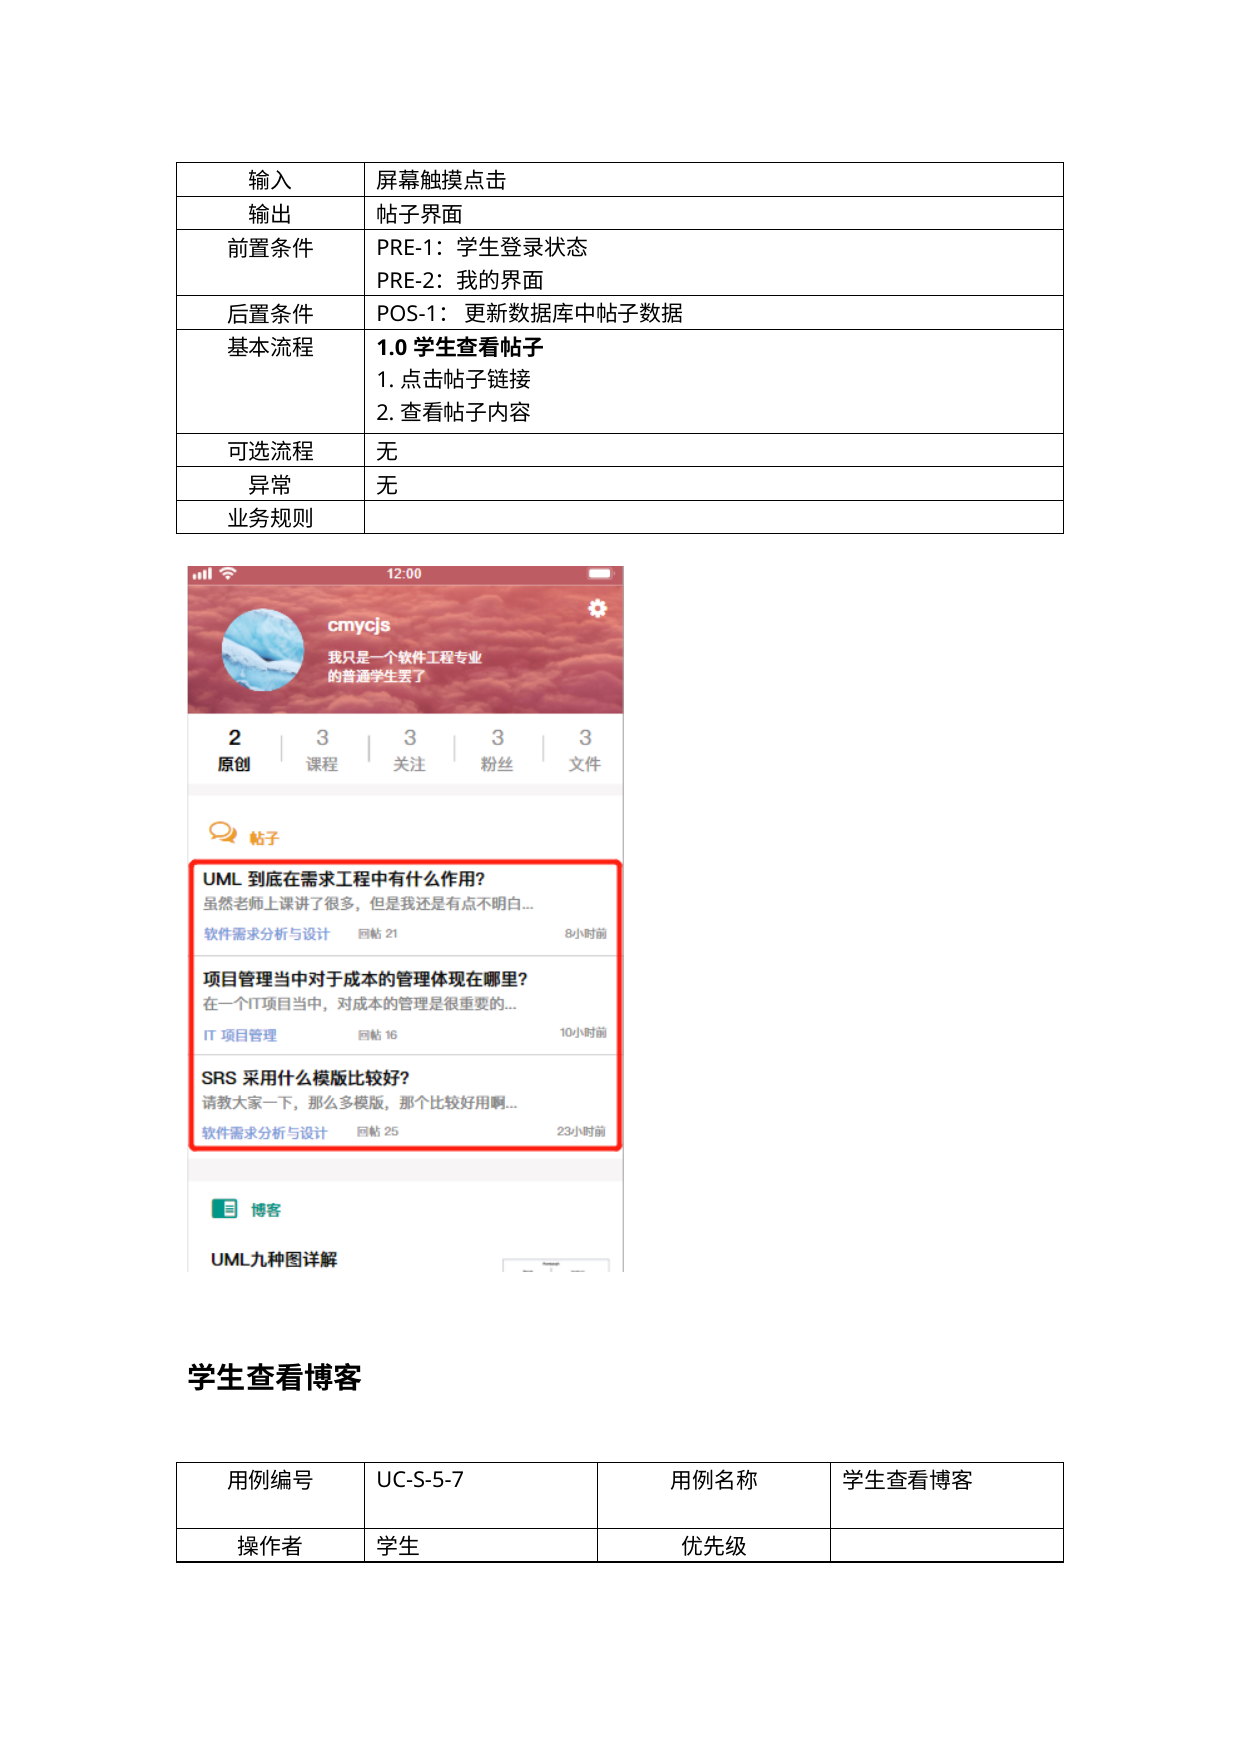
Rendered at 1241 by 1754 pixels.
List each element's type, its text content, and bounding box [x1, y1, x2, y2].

table_cell 输入 [177, 163, 364, 196]
table_header 用例名称 [598, 1463, 830, 1528]
table_cell 基本流程 [177, 330, 364, 433]
subtitle 学生查看博客 [187, 1343, 1053, 1408]
table_cell 输出 [177, 197, 364, 229]
table_header 学生查看博客 [831, 1463, 1063, 1528]
table_cell POS-1： 更新数据库中帖子数据 [365, 296, 1063, 329]
table_cell 优先级 [598, 1529, 830, 1561]
table_cell 帖子界面 [365, 197, 1063, 229]
table_cell 操作者 [177, 1529, 364, 1561]
table_cell [365, 501, 1063, 533]
table_cell 后置条件 [177, 296, 364, 329]
table_cell 1.0 学生查看帖子 1. 点击帖子链接 2. 查看帖子内容 [365, 330, 1063, 433]
table_cell [831, 1529, 1063, 1561]
table_cell 异常 [177, 467, 364, 500]
table_header UC-S-5-7 [365, 1463, 597, 1528]
table_cell 业务规则 [177, 501, 364, 533]
table_cell 无 [365, 467, 1063, 500]
table_cell 无 [365, 434, 1063, 466]
picture [187, 566, 624, 1272]
table_header 用例编号 [177, 1463, 364, 1528]
table_cell PRE-1：学生登录状态 PRE-2：我的界面 [365, 230, 1063, 295]
table_cell 屏幕触摸点击 [365, 163, 1063, 196]
table_cell 学生 [365, 1529, 597, 1561]
table_cell 前置条件 [177, 230, 364, 295]
table_cell 可选流程 [177, 434, 364, 466]
